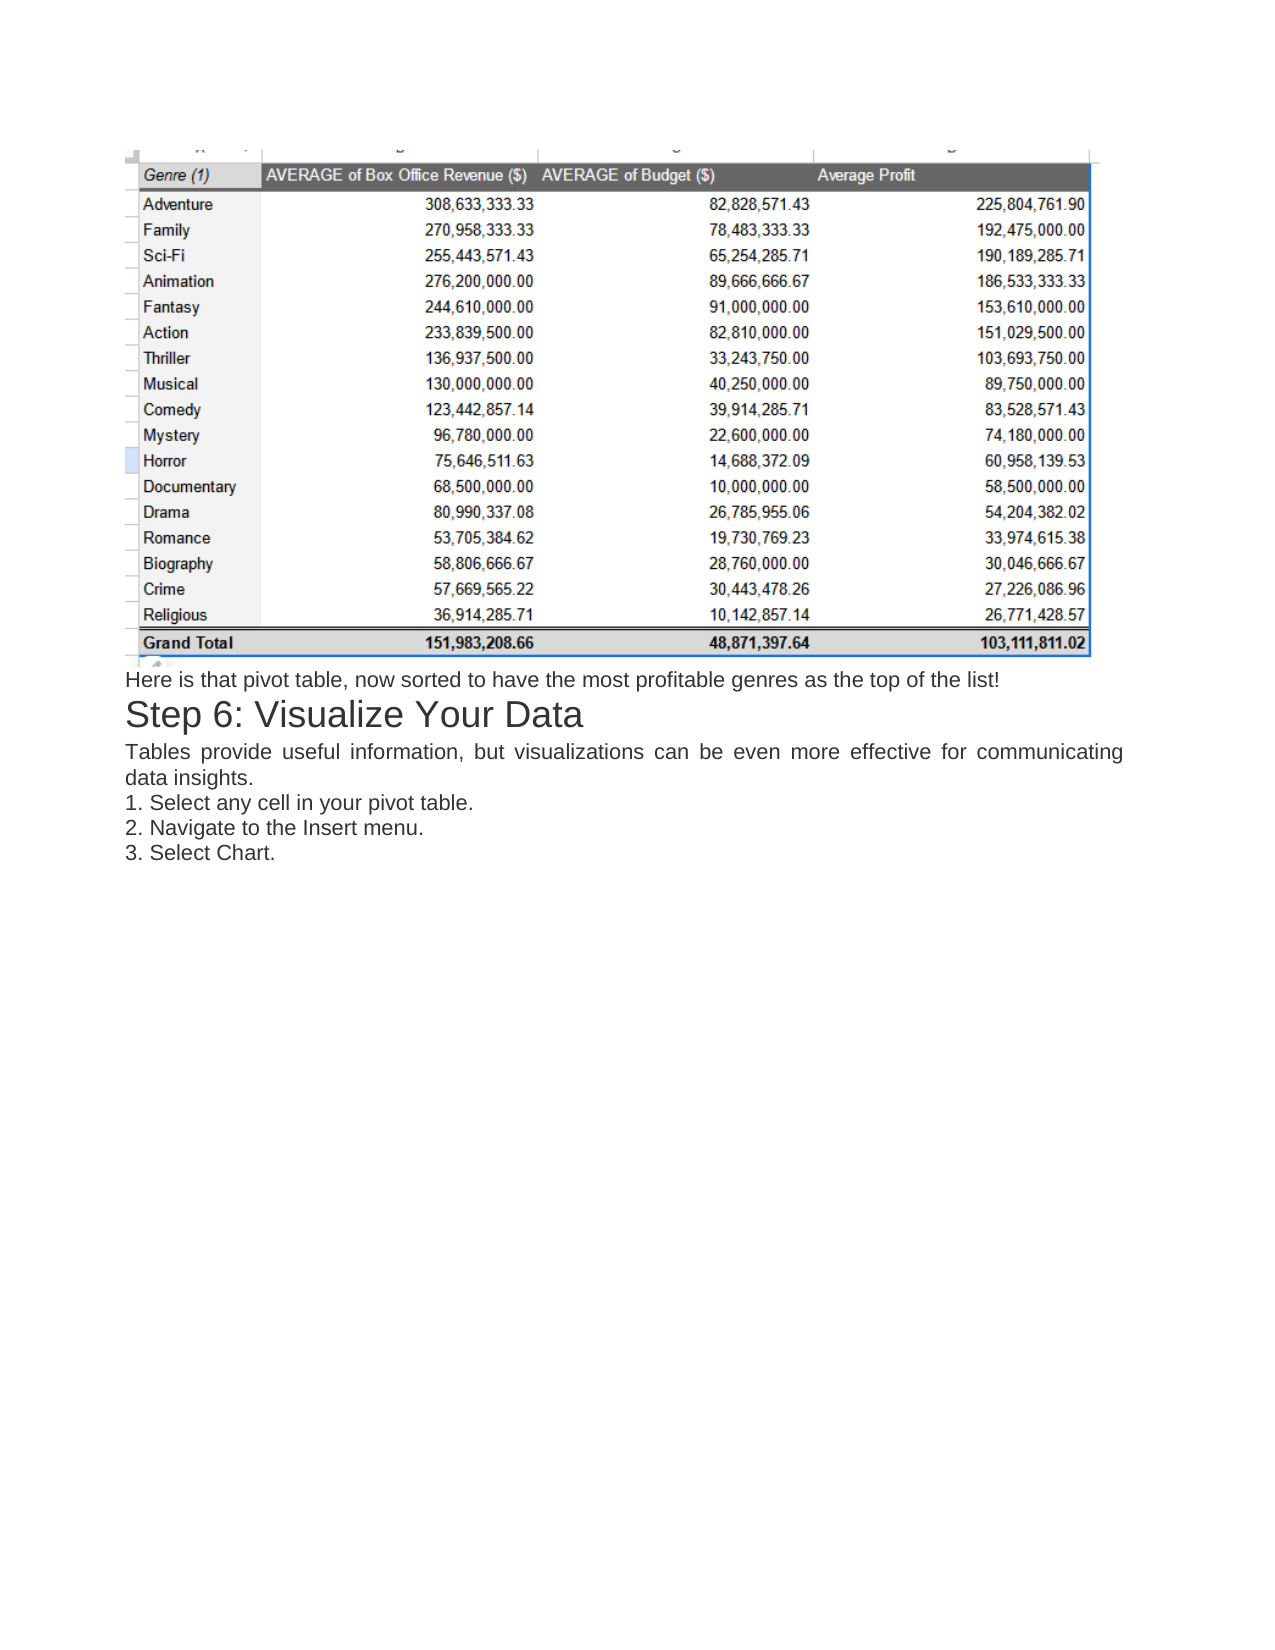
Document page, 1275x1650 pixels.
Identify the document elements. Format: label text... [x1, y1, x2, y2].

text Tables provide useful information, but visualizations can be even more effective for communicating data insights. [125, 739, 1125, 790]
picture [125, 150, 1100, 667]
text Here is that pivot table, now sorted to have the most profitable genres as the top of the list! [125, 667, 1125, 692]
text 3. Select Chart. [125, 840, 1125, 865]
subtitle Step 6: Visualize Your Data [125, 692, 1125, 735]
text 1. Select any cell in your pivot table. [125, 790, 1125, 815]
text 2. Navigate to the Insert menu. [125, 815, 1125, 840]
